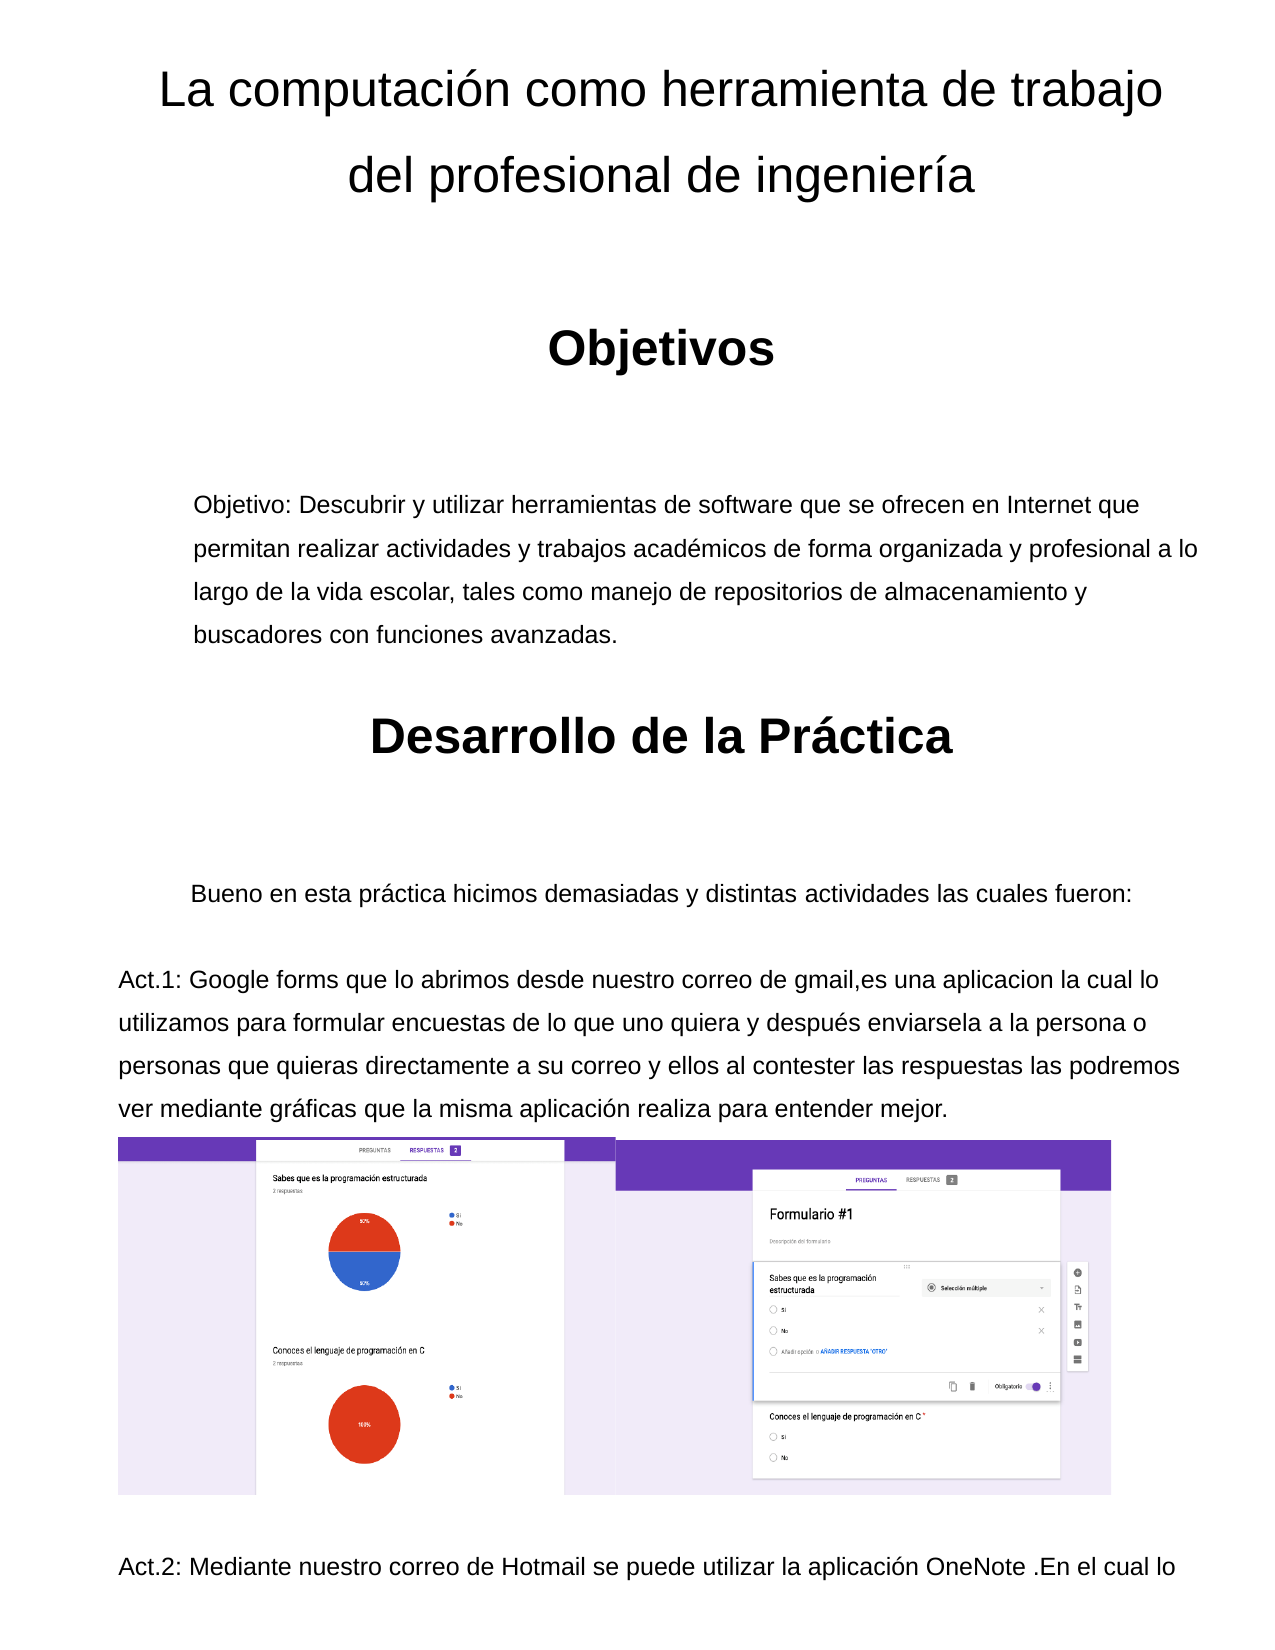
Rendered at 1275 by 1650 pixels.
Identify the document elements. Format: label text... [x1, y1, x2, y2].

text Act.1: Google forms que lo abrimos desde nuestro correo de gmail,es una aplicacion la cual lo utilizamos para formular encuestas de lo que uno quiera y después enviarsela a la persona o personas que quieras directamente a su correo y ellos al contester las respuestas las podremos ver mediante gráficas que la misma aplicación realiza para entender mejor. [118, 965, 1205, 1123]
text La computación como herramienta de trabajo del profesional de ingeniería [118, 59, 1205, 203]
text Bueno en esta práctica hicimos demasiadas y distintas actividades las cuales fueron: [118, 878, 1205, 907]
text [118, 1552, 1205, 1581]
text Objetivo: Descubrir y utilizar herramientas de software que se ofrecen en Internet que permitan realizar actividades y trabajos académicos de forma organizada y profesional a lo largo de la vida escolar, tales como manejo de repositorios de almacenamiento y buscadores con funciones avanzadas. [193, 490, 1205, 648]
picture [118, 1137, 1112, 1495]
text Objetivos [118, 318, 1205, 375]
text Desarrollo de la Práctica [118, 706, 1205, 763]
